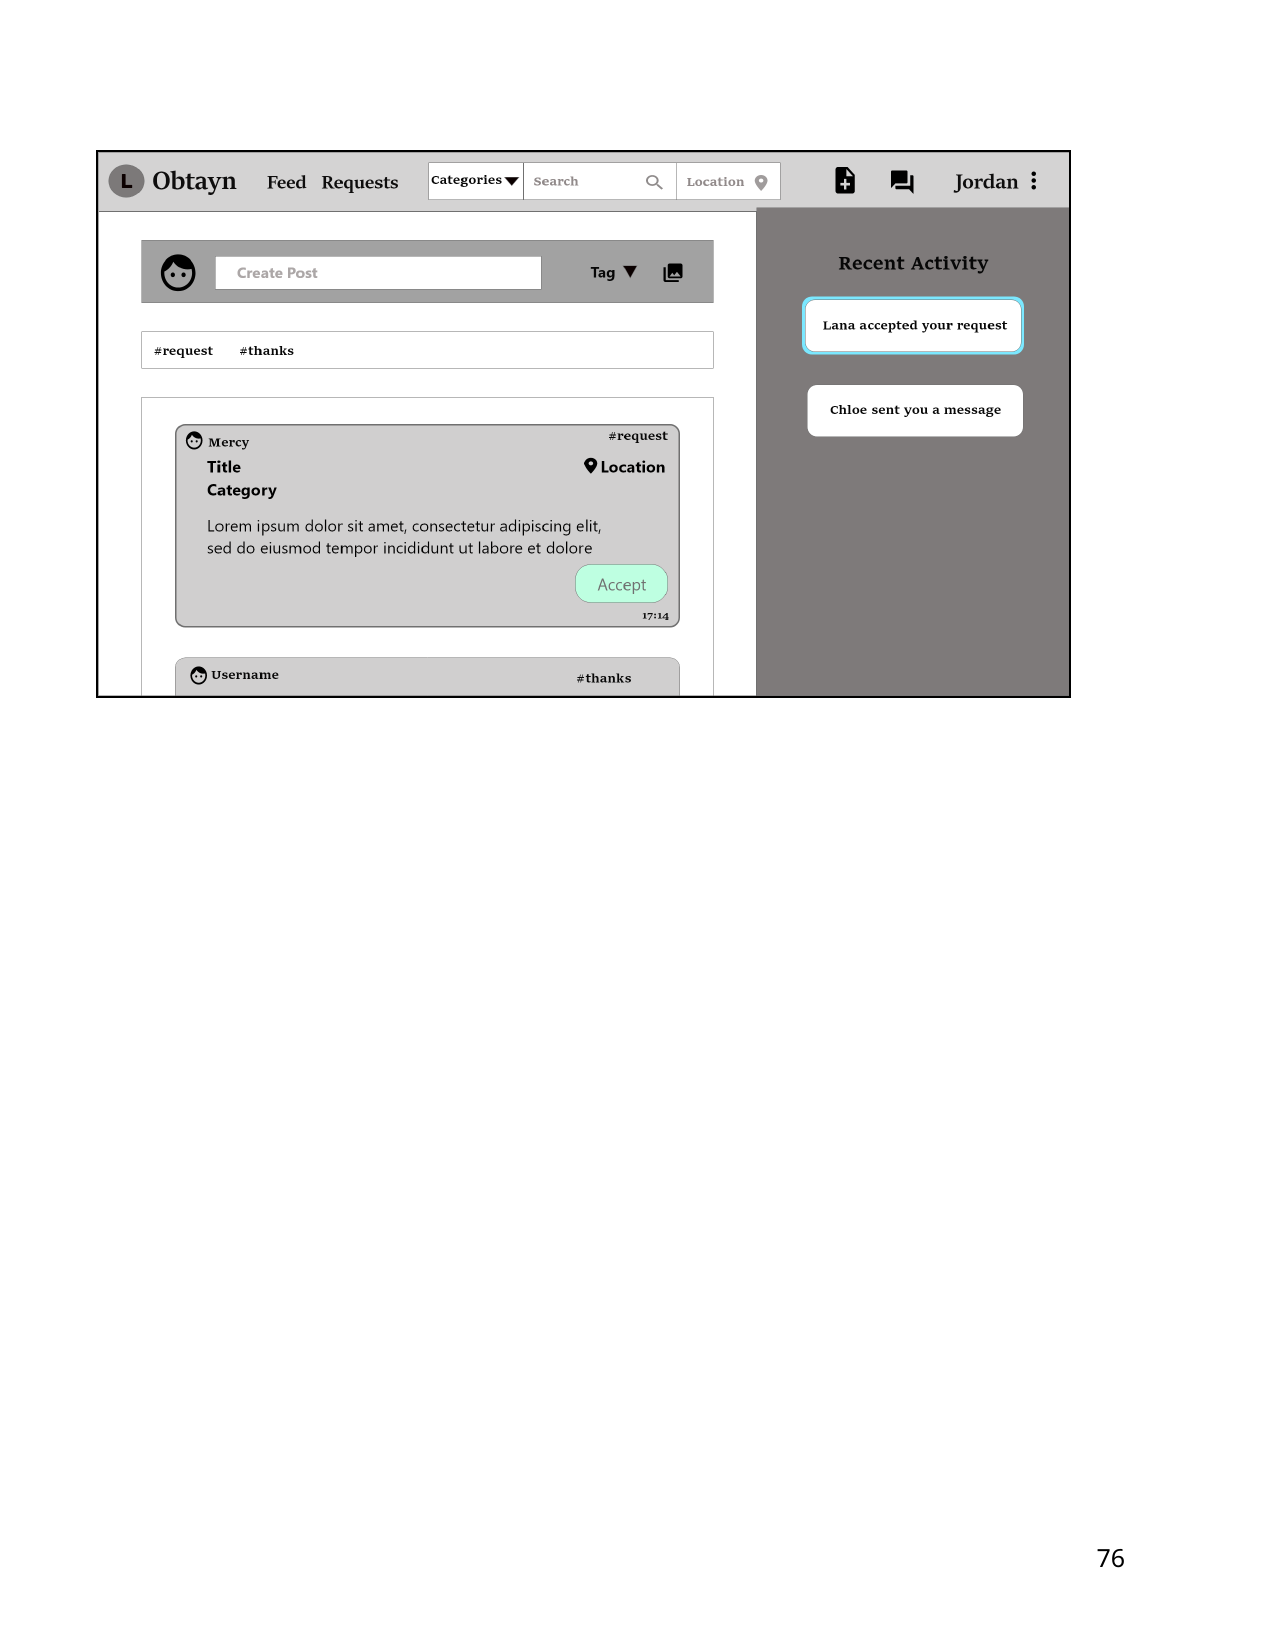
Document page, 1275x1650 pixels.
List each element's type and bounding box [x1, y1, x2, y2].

picture [98, 152, 1069, 696]
